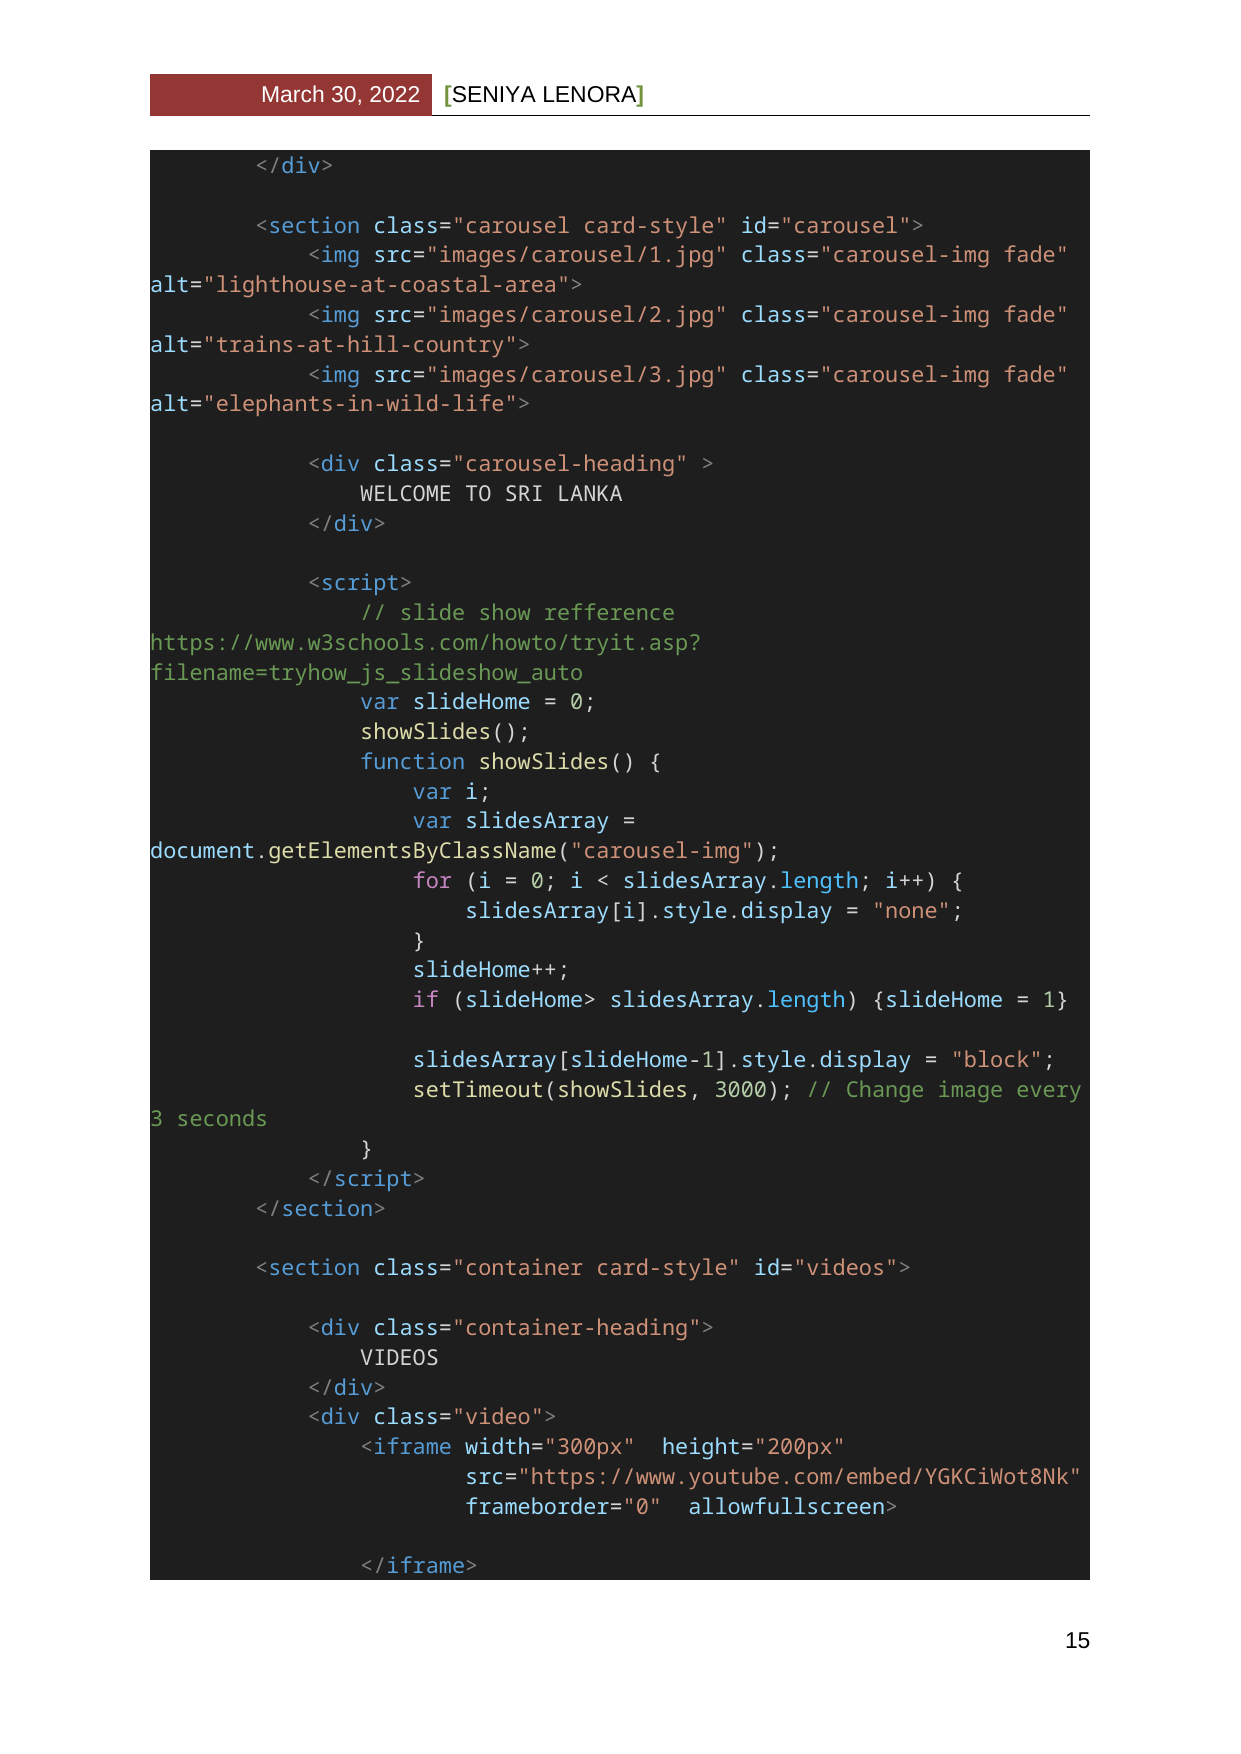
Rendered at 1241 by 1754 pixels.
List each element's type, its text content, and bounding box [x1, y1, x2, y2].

text </div> [150, 1371, 1090, 1401]
text if (slideHome> slidesArray.length) {slideHome = 1} [150, 984, 1090, 1014]
text <section class="carousel card-style" id="carousel"> [150, 209, 1090, 239]
text <script> [150, 567, 1090, 597]
text var slidesArray = document.getElementsByClassName("carousel-img"); [150, 805, 1090, 865]
text <div class="video"> [150, 1401, 1090, 1431]
text <img src="images/carousel/2.jpg" class="carousel-img fade" alt="trains-at-hill-country"> [150, 299, 1090, 358]
text function showSlides() { [150, 746, 1090, 776]
text showSlides(); [150, 716, 1090, 746]
text <img src="images/carousel/3.jpg" class="carousel-img fade" alt="elephants-in-wild-life"> [150, 358, 1090, 418]
text slideHome++; [150, 954, 1090, 984]
text slidesArray[i].style.display = "none"; [150, 895, 1090, 924]
text // slide show refference https://www.w3schools.com/howto/tryit.asp?filename=tryhow_js_slideshow_auto [150, 597, 1090, 686]
text setTimeout(showSlides, 3000); // Change image every 3 seconds [150, 1073, 1090, 1133]
text <div class="carousel-heading" > [150, 448, 1090, 478]
text for (i = 0; i < slidesArray.length; i++) { [150, 865, 1090, 895]
text <section class="container card-style" id="videos"> [150, 1252, 1090, 1282]
text src="https://www.youtube.com/embed/YGKCiWot8Nk" [150, 1461, 1090, 1491]
text </div> [150, 507, 1090, 537]
text <div class="container-heading"> [150, 1312, 1090, 1342]
text </section> [150, 1193, 1090, 1222]
text } [150, 924, 1090, 954]
text </div> [150, 150, 1090, 180]
text </script> [150, 1163, 1090, 1193]
text <iframe width="300px" height="200px" [150, 1431, 1090, 1461]
text VIDEOS [150, 1342, 1090, 1371]
text WELCOME TO SRI LANKA [150, 478, 1090, 507]
text var i; [150, 776, 1090, 805]
text slidesArray[slideHome-1].style.display = "block"; [150, 1044, 1090, 1073]
text var slideHome = 0; [150, 686, 1090, 716]
text } [150, 1133, 1090, 1163]
text frameborder="0" allowfullscreen> [150, 1491, 1090, 1520]
text <img src="images/carousel/1.jpg" class="carousel-img fade" alt="lighthouse-at-coastal-area"> [150, 239, 1090, 299]
text </iframe> [150, 1550, 1090, 1580]
